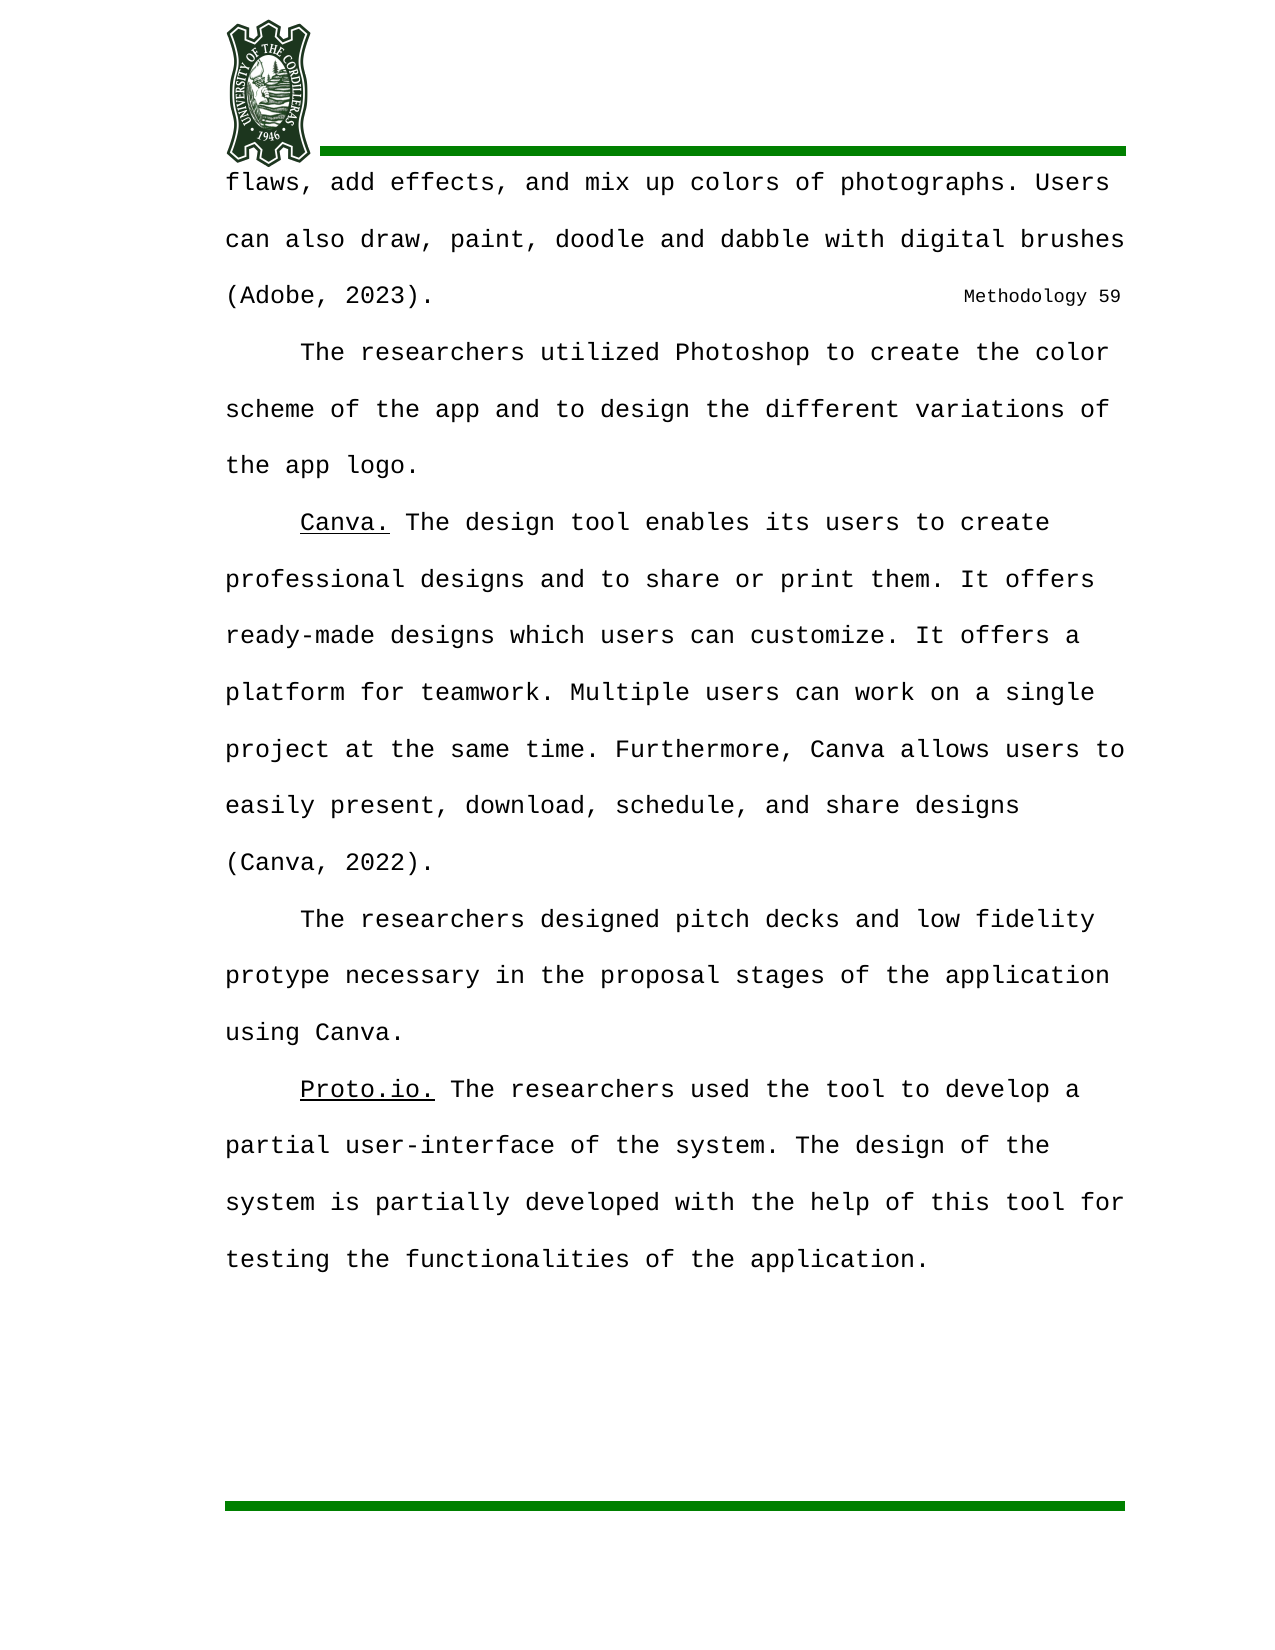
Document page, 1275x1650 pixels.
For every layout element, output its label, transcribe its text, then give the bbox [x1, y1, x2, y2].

text Canva. The design tool enables its users to create professional designs and to share or print them. It offers ready-made designs which users can customize. It offers a platform for teamwork. Multiple users can work on a single project at the same time. Furthermore, Canva allows users to easily present, download, schedule, and share designs (Canva, 2022). [225, 509, 1125, 878]
picture [225, 19, 312, 170]
text Proto.io. The researchers used the tool to develop a partial user-interface of the system. The design of the system is partially developed with the help of this tool for testing the functionalities of the application. [225, 1076, 1125, 1274]
text The researchers utilized Photoshop to create the color scheme of the app and to design the different variations of the app logo. [225, 339, 1125, 481]
text The researchers designed pitch decks and low fidelity protype necessary in the proposal stages of the application using Canva. [225, 906, 1125, 1048]
